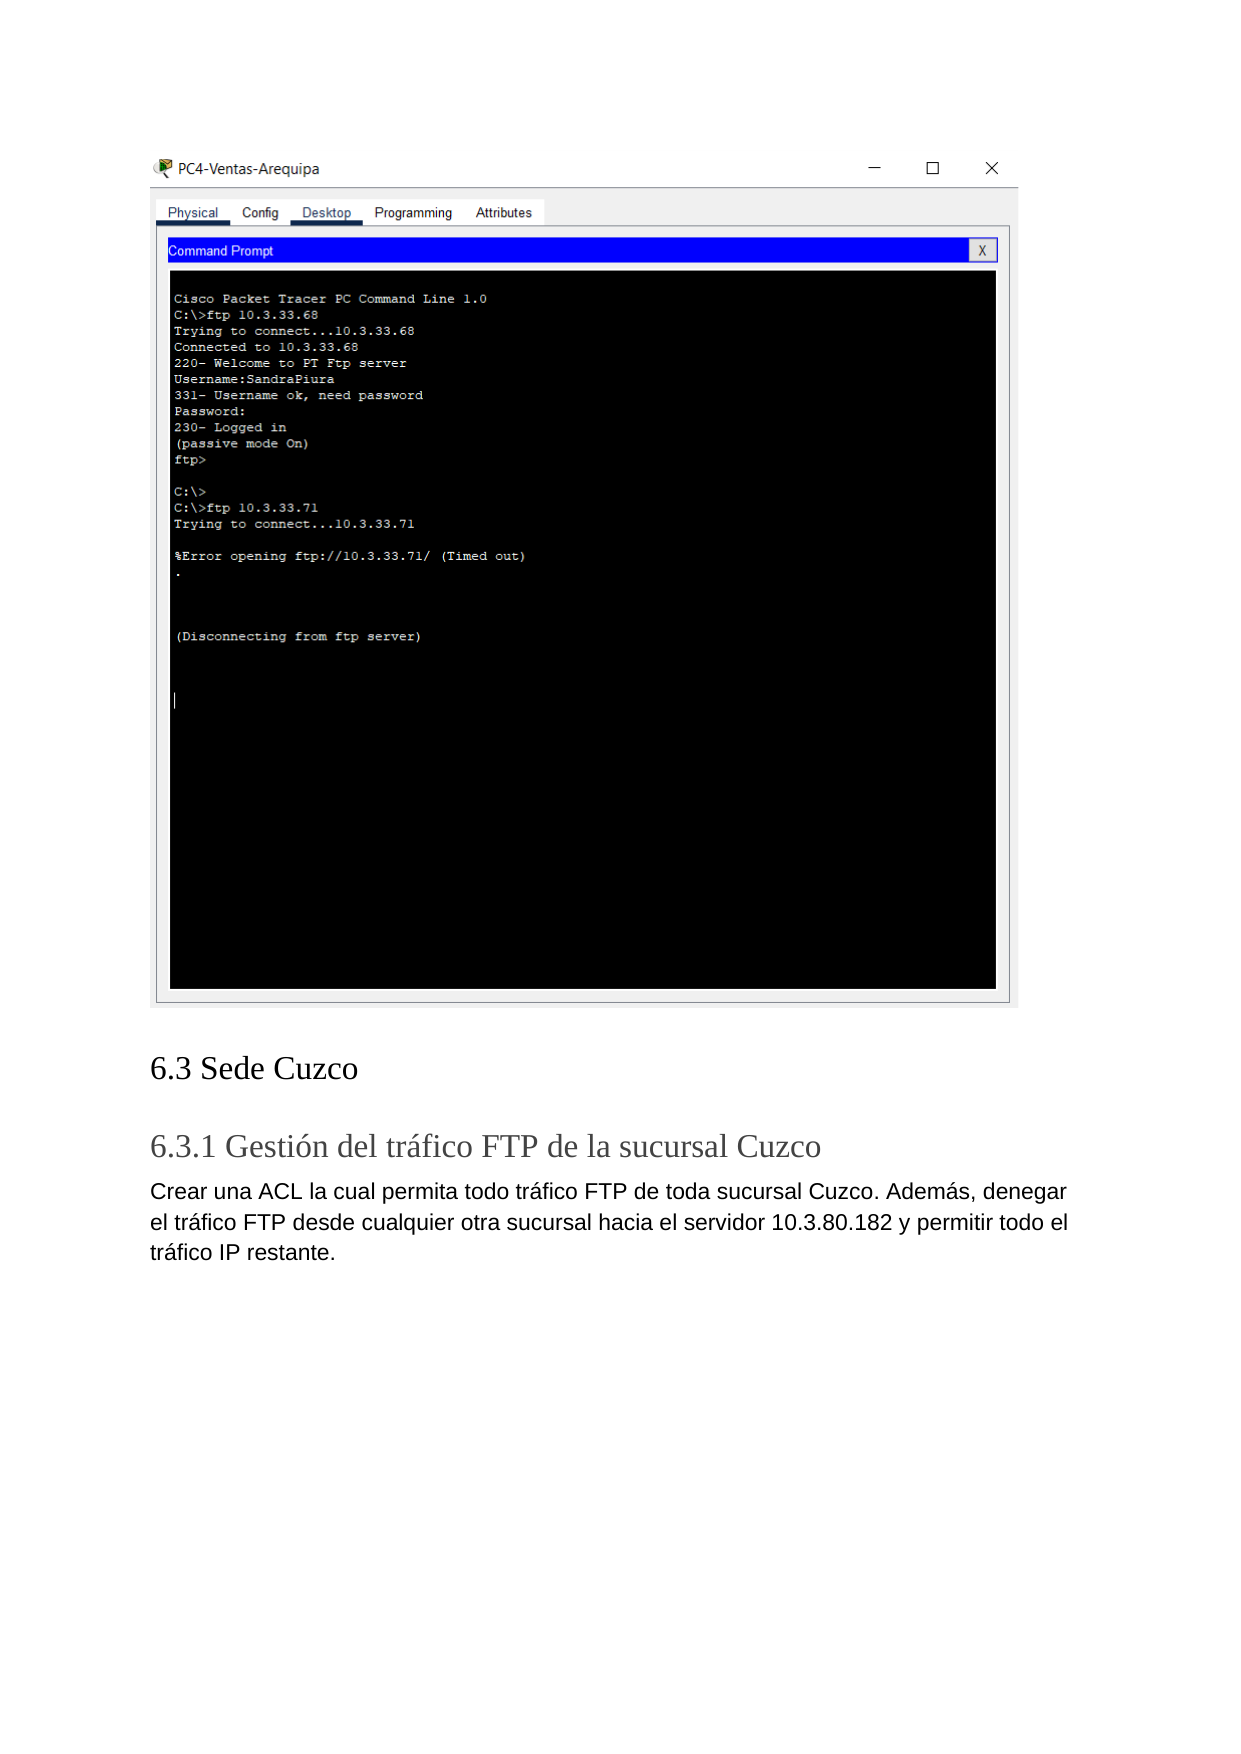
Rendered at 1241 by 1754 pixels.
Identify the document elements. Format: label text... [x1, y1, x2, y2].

subtitle 6.3.1 Gestión del tráfico FTP de la sucursal Cuzco [150, 1126, 1090, 1164]
subtitle 6.3 Sede Cuzco [150, 1048, 1090, 1087]
text Crear una ACL la cual permita todo tráfico FTP de toda sucursal Cuzco. Además, denegar el tráfico FTP desde cualquier otra sucursal hacia el servidor 10.3.80.182 y permitir todo el tráfico IP restante. [150, 1178, 1090, 1265]
picture [150, 150, 1019, 1008]
